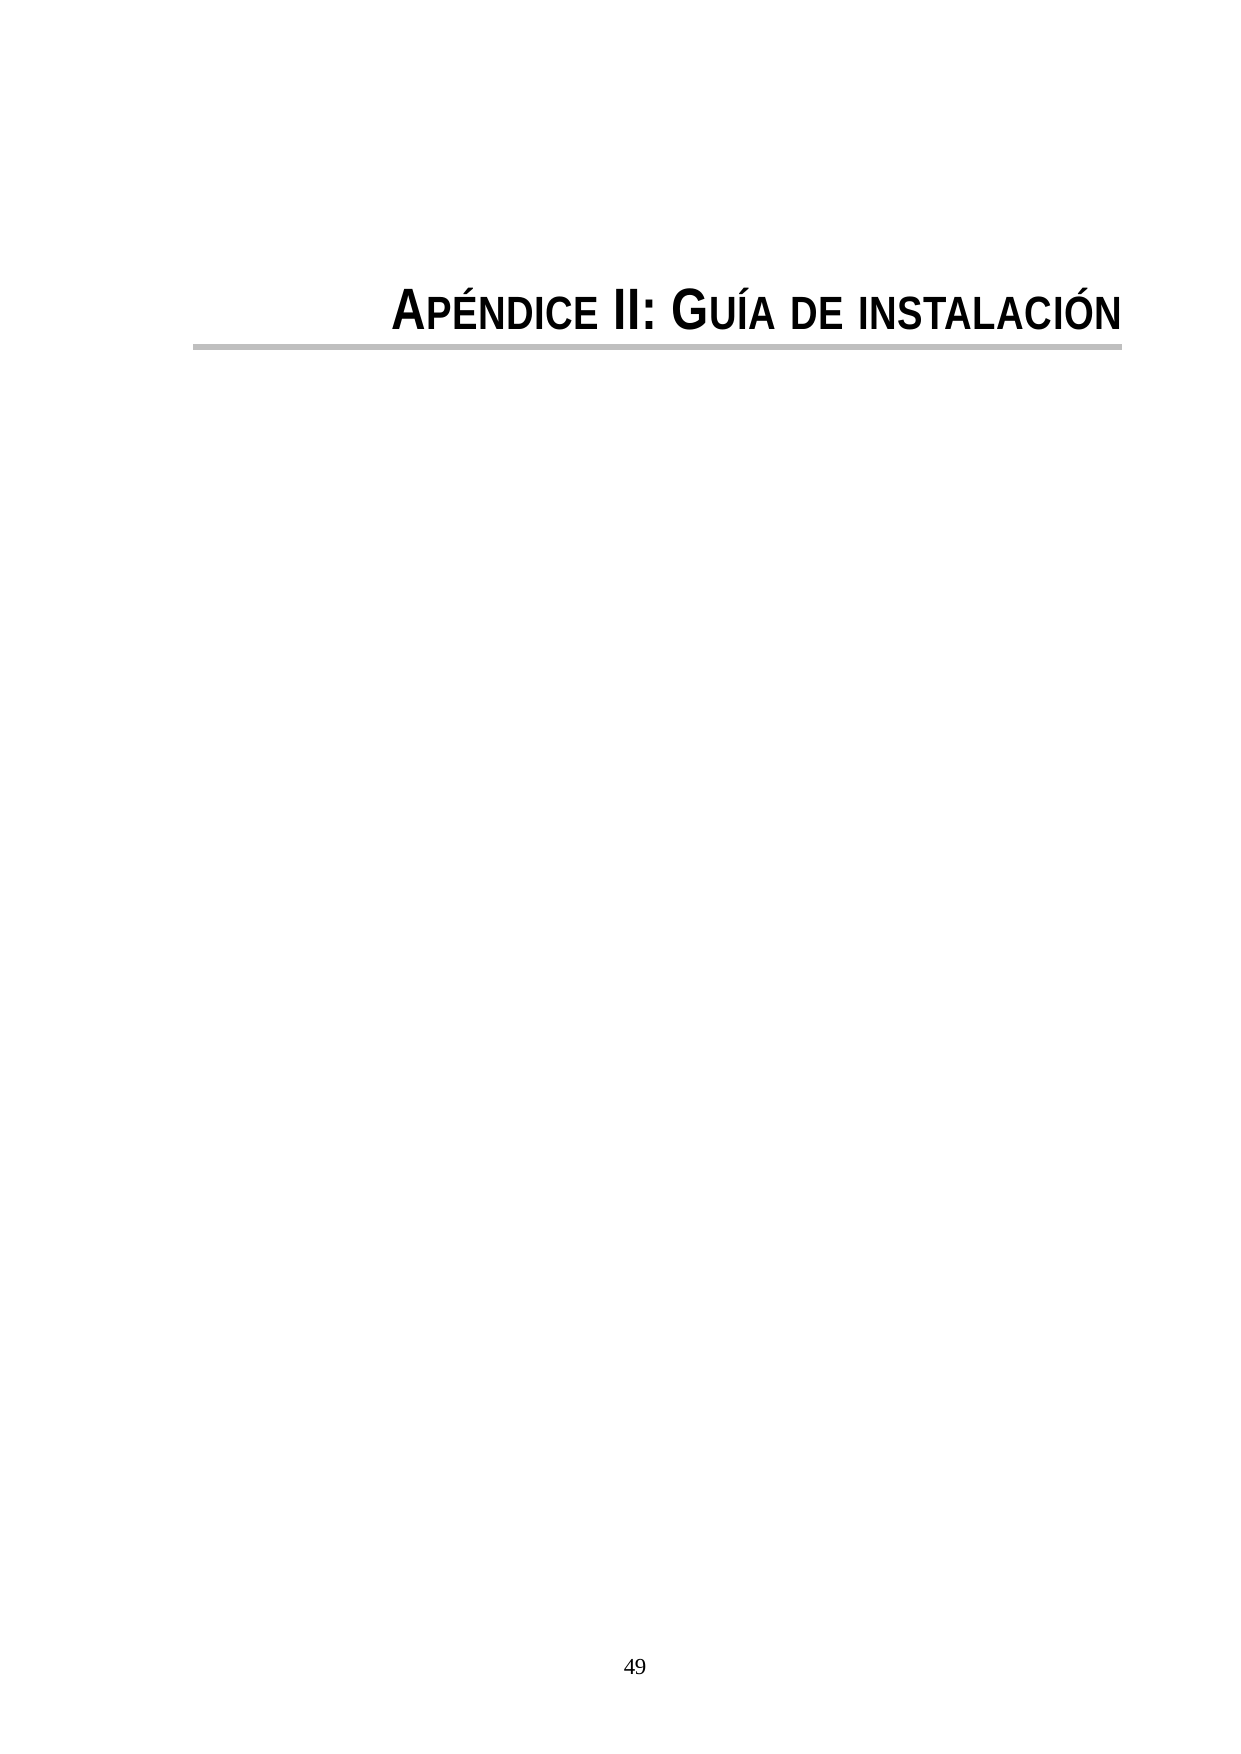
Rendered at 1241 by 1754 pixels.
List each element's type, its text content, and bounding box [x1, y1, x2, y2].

subtitle Apéndice II: Guía de instalación [193, 275, 1122, 344]
